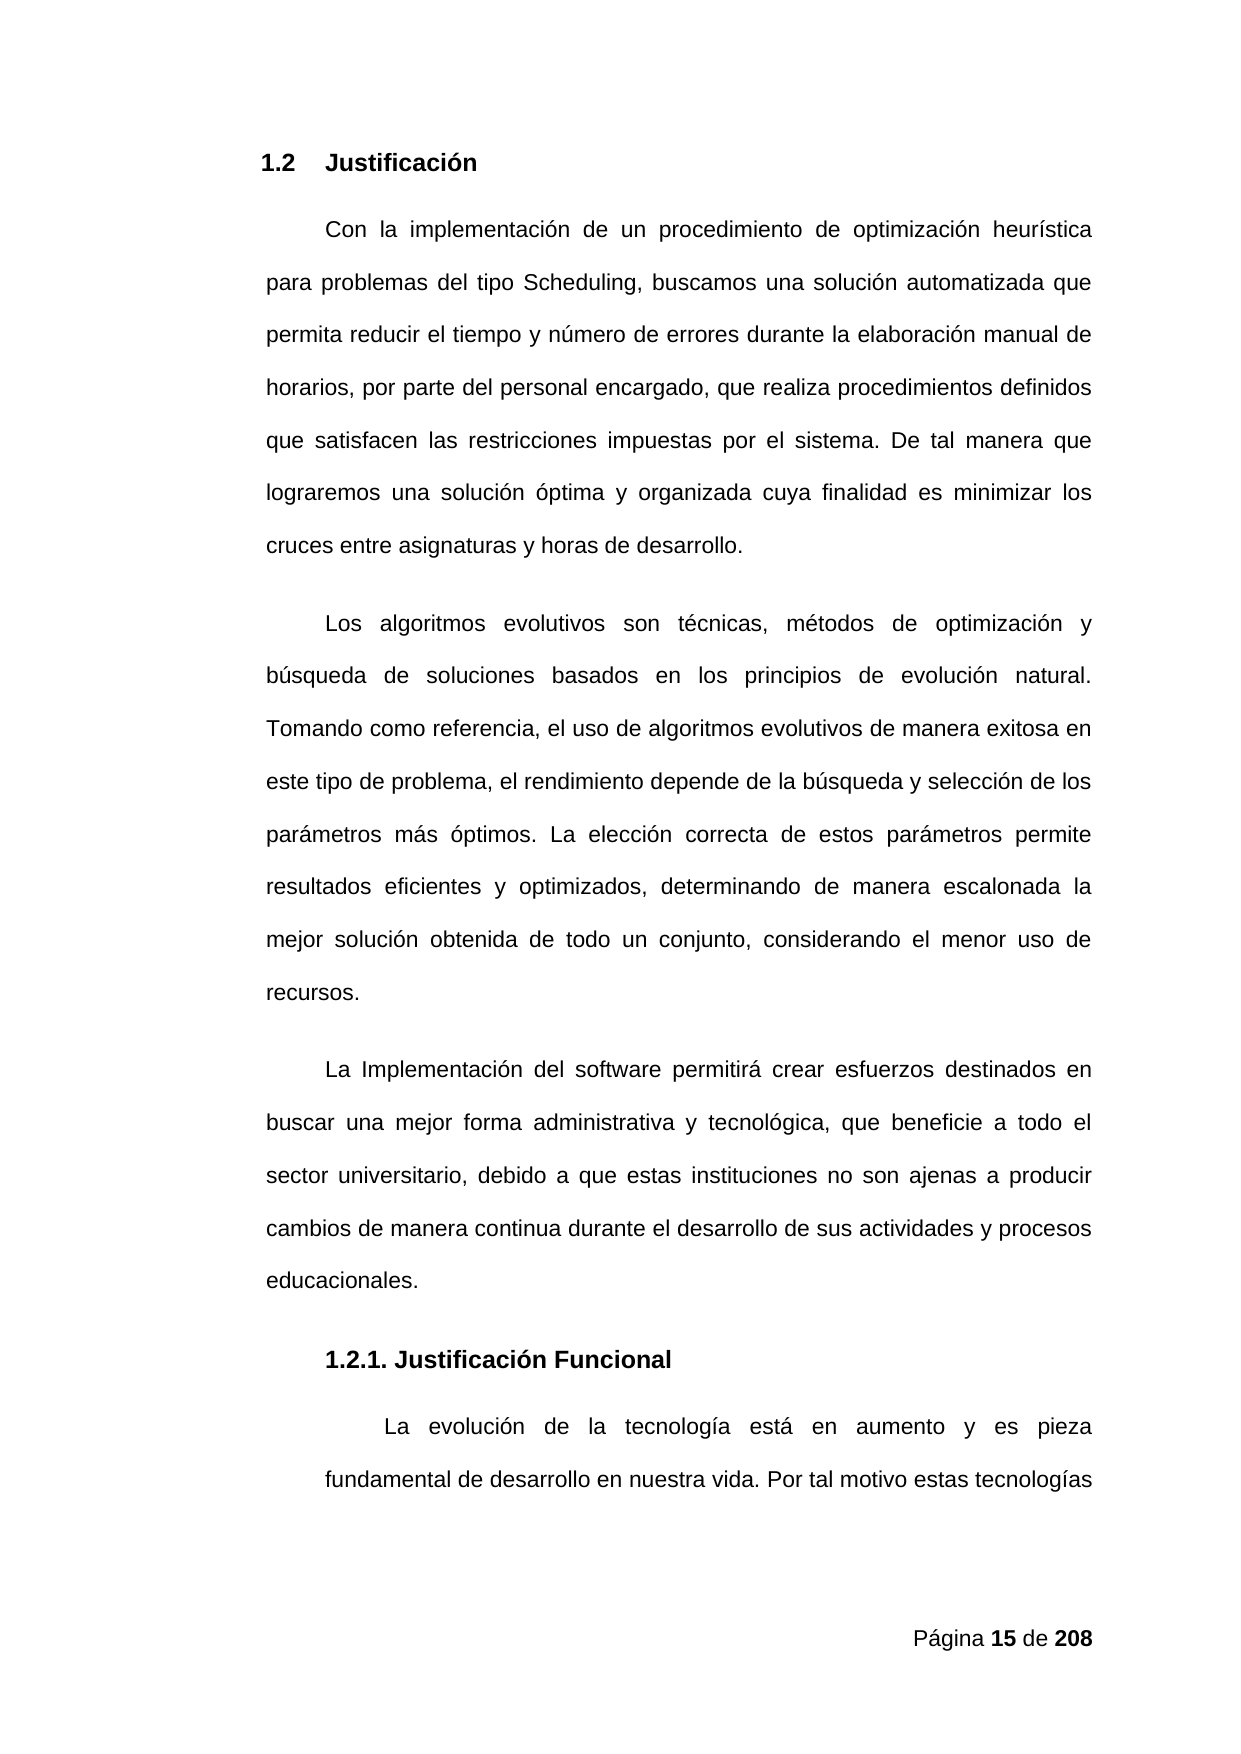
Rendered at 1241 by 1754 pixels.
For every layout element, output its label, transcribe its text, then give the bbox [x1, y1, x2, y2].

text Con la implementación de un procedimiento de optimización heurística para problemas del tipo Scheduling, buscamos una solución automatizada que permita reducir el tiempo y número de errores durante la elaboración manual de horarios, por parte del personal encargado, que realiza procedimientos definidos que satisfacen las restricciones impuestas por el sistema. De tal manera que lograremos una solución óptima y organizada cuya finalidad es minimizar los cruces entre asignaturas y horas de desarrollo. [266, 216, 1092, 558]
text La Implementación del software permitirá crear esfuerzos destinados en buscar una mejor forma administrativa y tecnológica, que beneficie a todo el sector universitario, debido a que estas instituciones no son ajenas a producir cambios de manera continua durante el desarrollo de sus actividades y procesos educacionales. [266, 1056, 1092, 1294]
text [325, 1413, 1092, 1492]
text 1.2.1. Justificación Funcional [325, 1345, 1092, 1374]
text Justificación [266, 148, 1092, 176]
text Los algoritmos evolutivos son técnicas, métodos de optimización y búsqueda de soluciones basados en los principios de evolución natural. Tomando como referencia, el uso de algoritmos evolutivos de manera exitosa en este tipo de problema, el rendimiento depende de la búsqueda y selección de los parámetros más óptimos. La elección correcta de estos parámetros permite resultados eficientes y optimizados, determinando de manera escalonada la mejor solución obtenida de todo un conjunto, considerando el menor uso de recursos. [266, 610, 1092, 1005]
